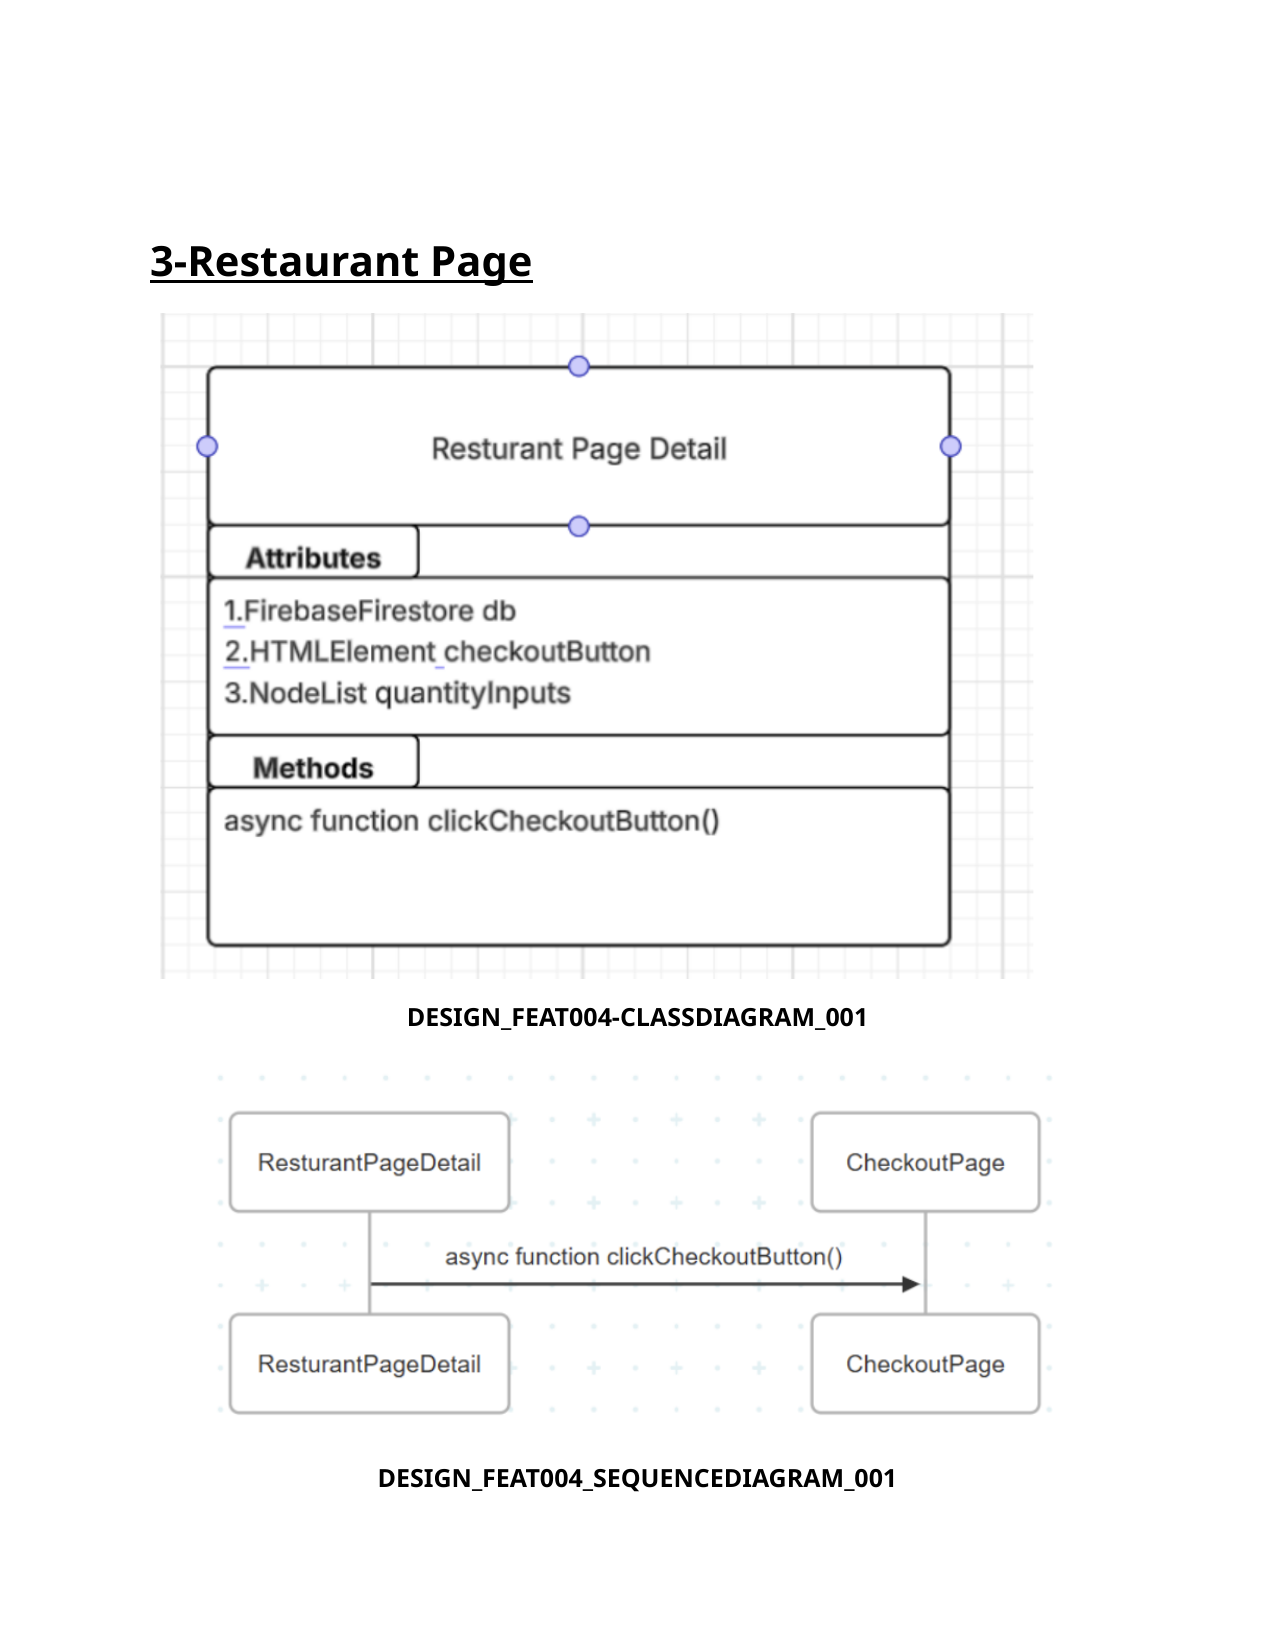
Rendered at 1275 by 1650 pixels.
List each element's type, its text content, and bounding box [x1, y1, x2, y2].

text DESIGN_FEAT004_SEQUENCEDIAGRAM_001 [150, 1461, 1125, 1495]
picture [196, 1056, 1079, 1440]
picture [150, 313, 1034, 979]
text DESIGN_FEAT004-CLASSDIAGRAM_001 [150, 1000, 1125, 1034]
text 3-Restaurant Page [150, 232, 1125, 289]
